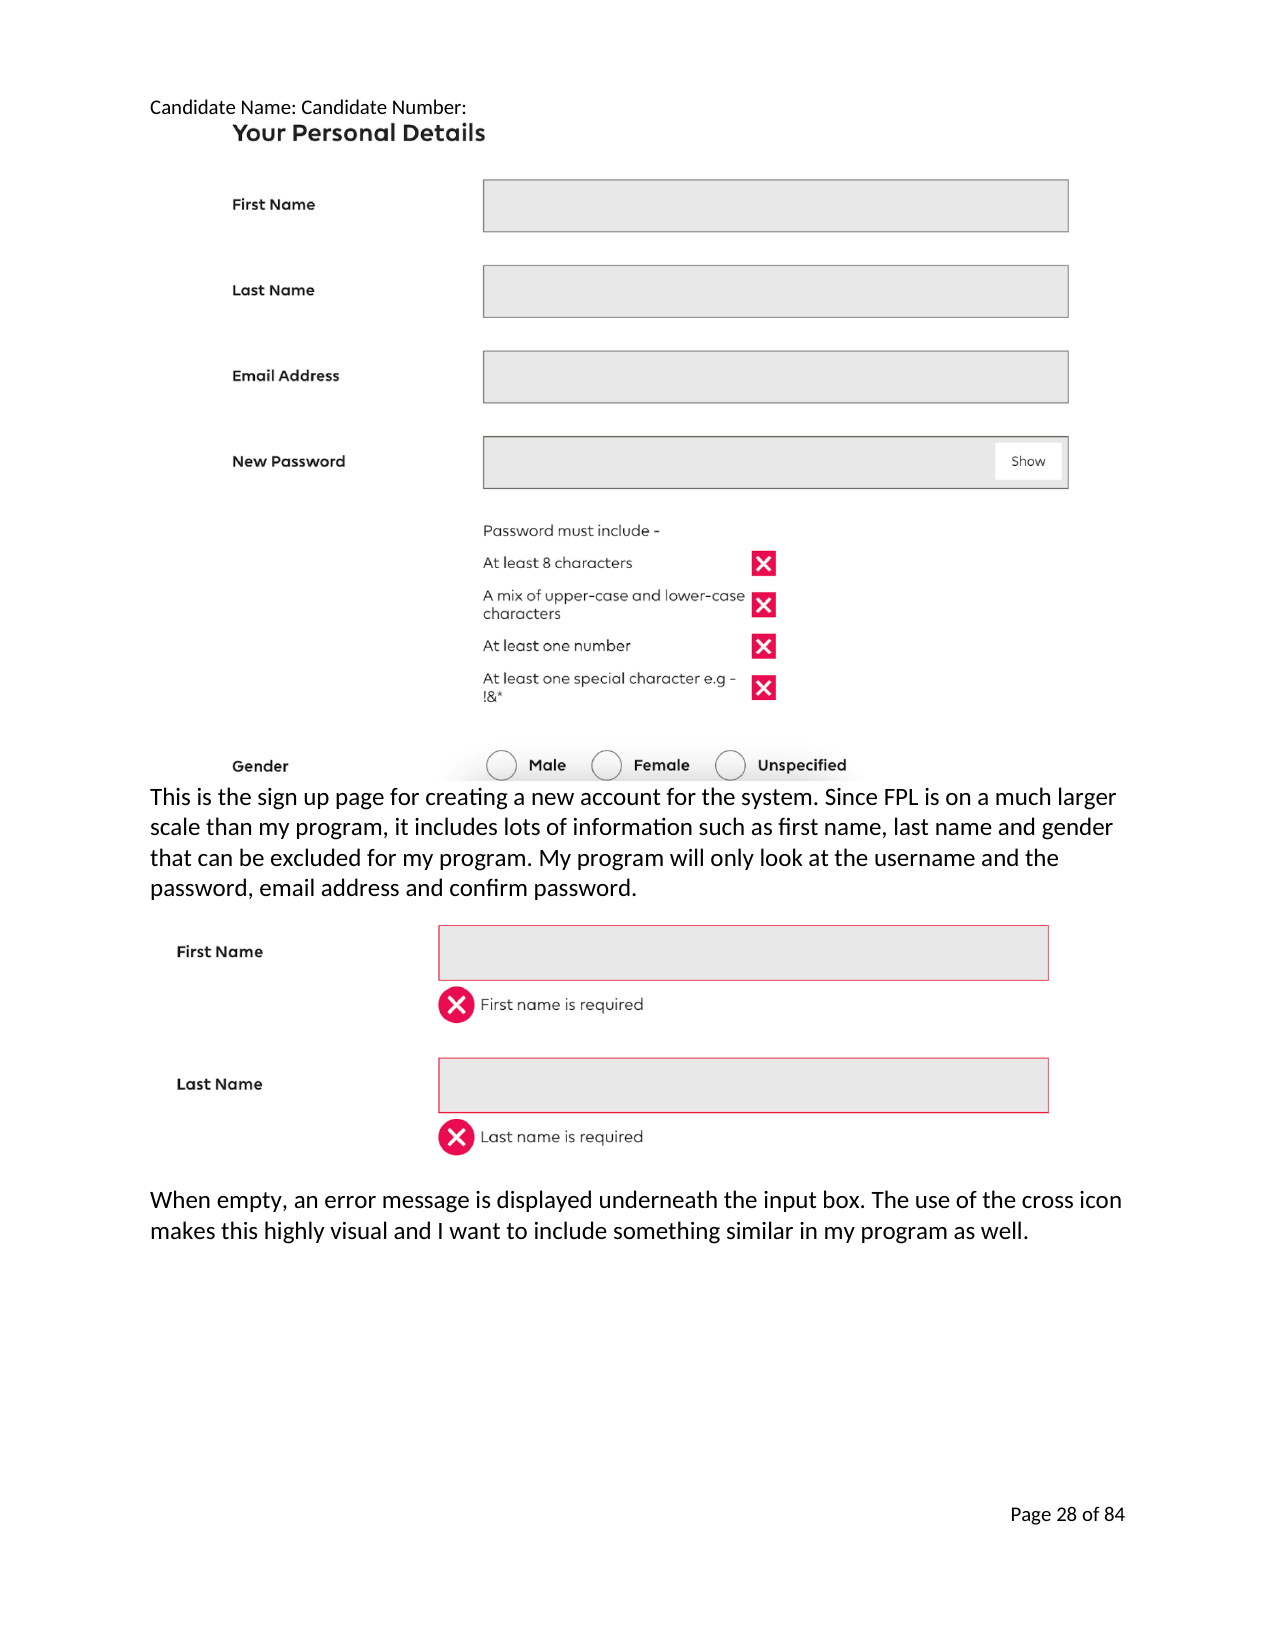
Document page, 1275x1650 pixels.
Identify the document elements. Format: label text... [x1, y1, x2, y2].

picture [150, 903, 1125, 1185]
text This is the sign up page for creating a new account for the system. Since FPL is on a much larger scale than my program, it includes lots of information such as first name, last name and gender that can be excluded for my program. My program will only look at the username and the password, email address and confirm password. [150, 781, 1125, 903]
text When empty, an error message is displayed underneath the input box. The use of the cross icon makes this highly visual and I want to include something similar in my program as well. [150, 1185, 1125, 1245]
picture [150, 120, 1125, 781]
